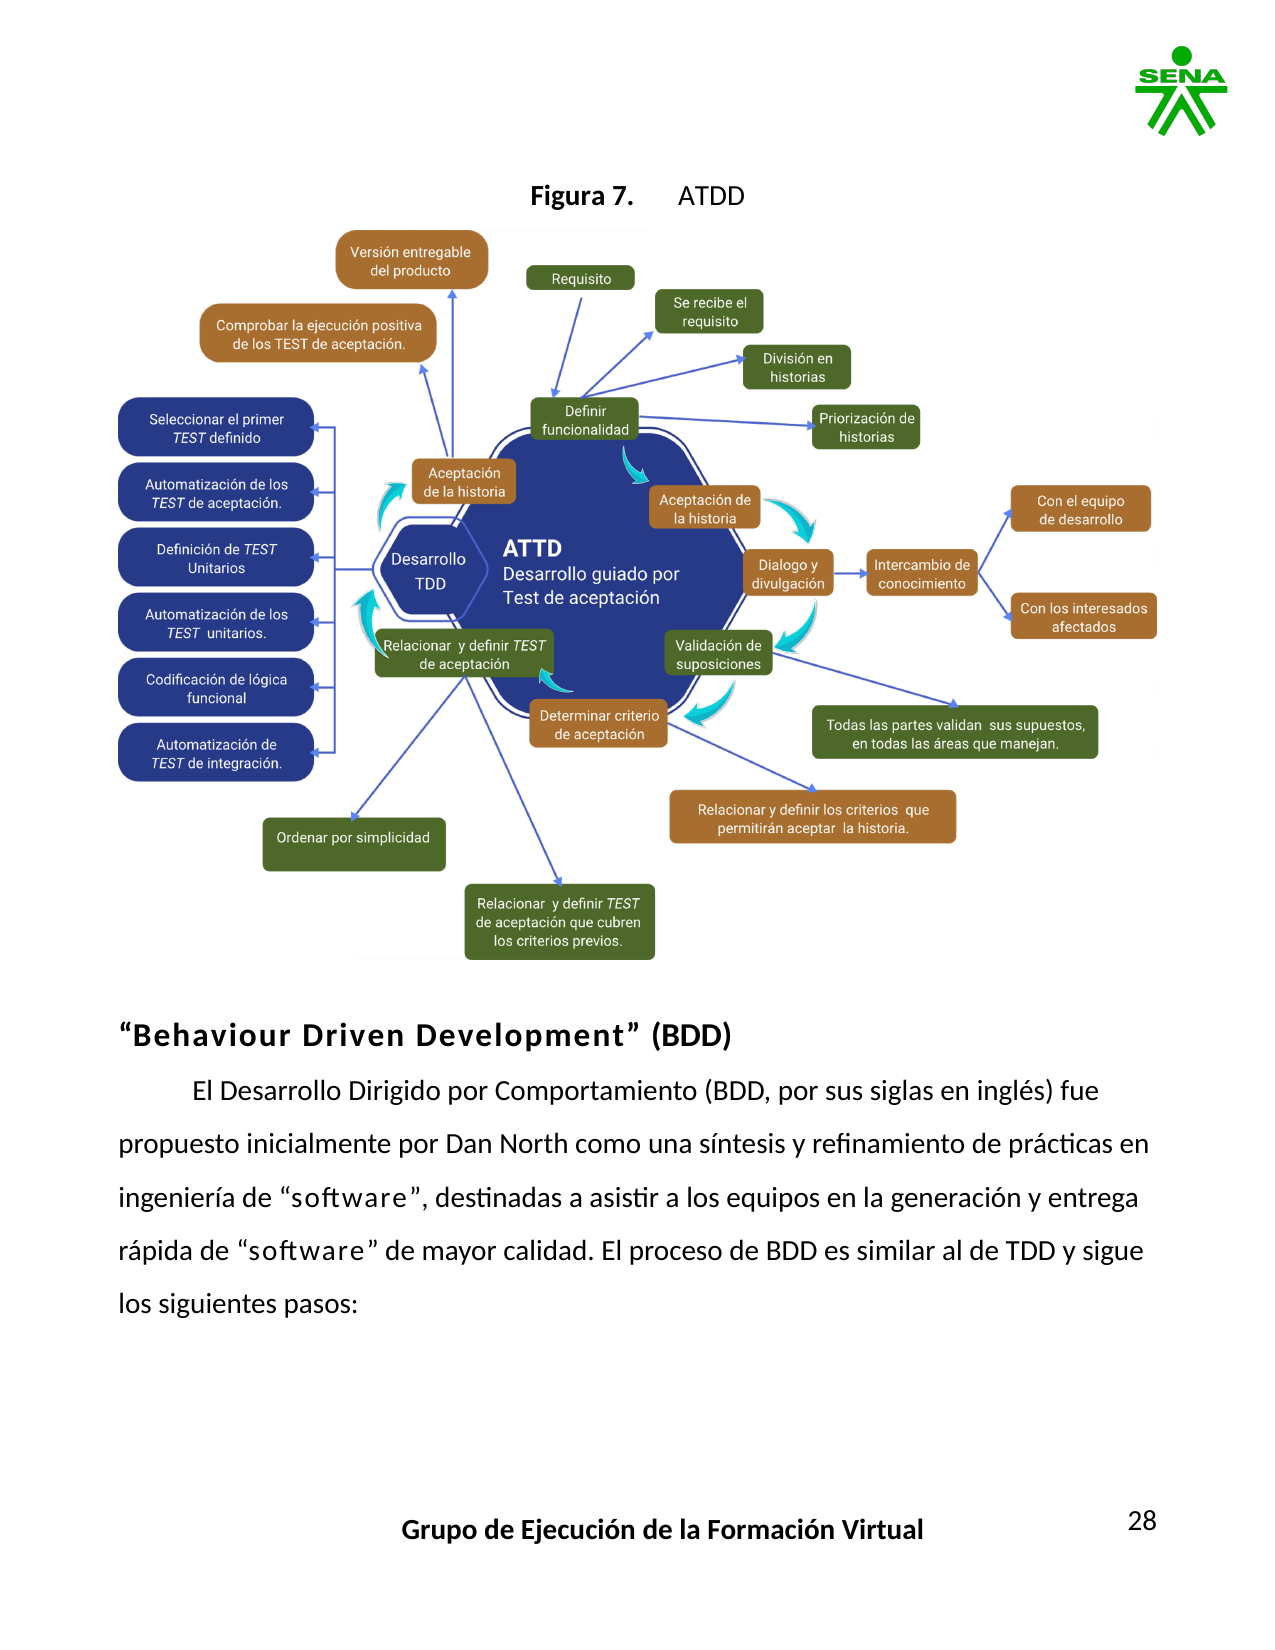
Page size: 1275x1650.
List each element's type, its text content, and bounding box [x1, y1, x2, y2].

text El Desarrollo Dirigido por Comportamiento (BDD, por sus siglas en inglés) fue propuesto inicialmente por Dan North como una síntesis y refinamiento de prácticas en ingeniería de “software”, destinadas a asistir a los equipos en la generación y entrega rápida de “software” de mayor calidad. El proceso de BDD es similar al de TDD y sigue los siguientes pasos: [118, 1072, 1157, 1321]
text ATDD [118, 177, 1157, 230]
subtitle “Behaviour Driven Development” (BDD) [118, 1014, 1157, 1055]
picture [1135, 46, 1228, 136]
picture [118, 230, 1157, 960]
